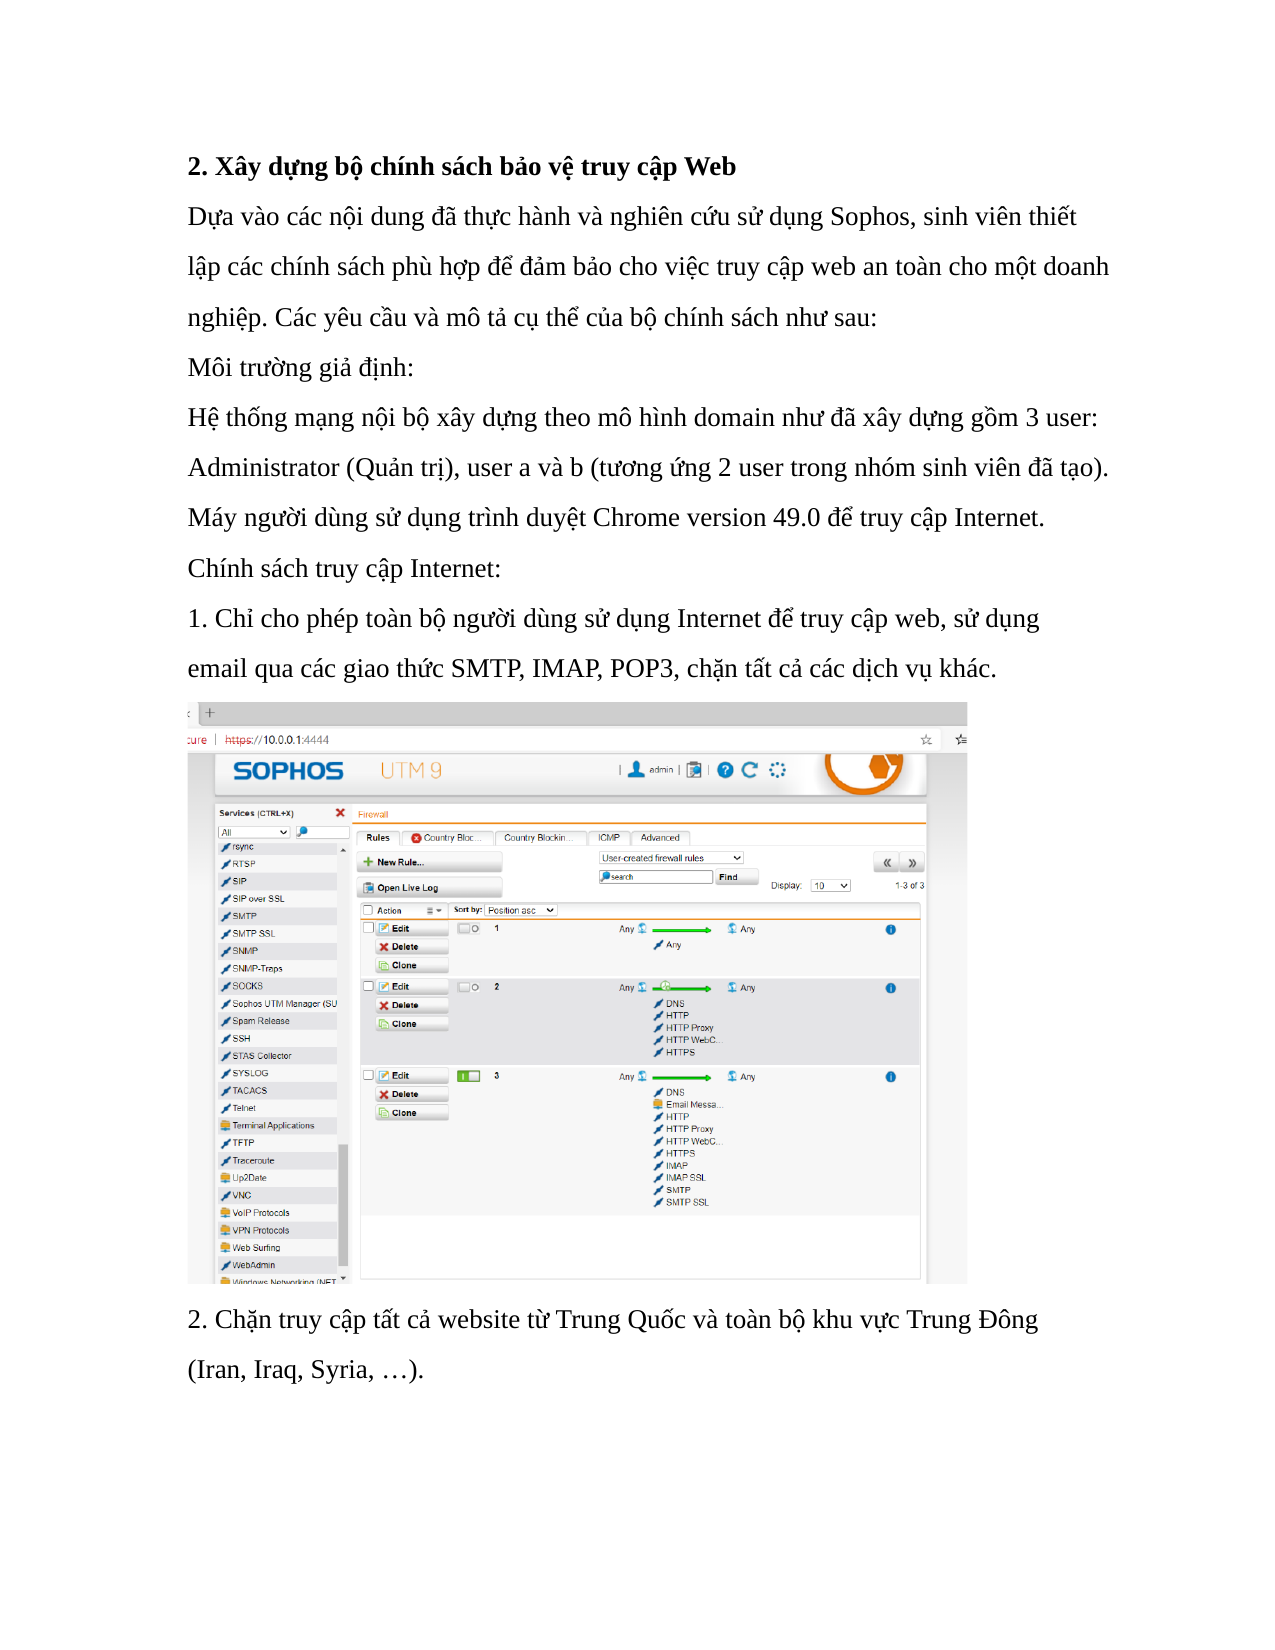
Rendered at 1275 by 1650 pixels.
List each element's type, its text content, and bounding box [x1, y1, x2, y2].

text email qua các giao thức SMTP, IMAP, POP3, chặn tất cả các dịch vụ khác. [187, 652, 1125, 683]
text Môi trường giả định: [187, 351, 1125, 382]
text Chính sách truy cập Internet: [187, 552, 1125, 583]
picture [187, 702, 968, 1284]
text Dựa vào các nội dung đã thực hành và nghiên cứu sử dụng Sophos, sinh viên thiết [187, 200, 1125, 231]
text 2. Xây dựng bộ chính sách bảo vệ truy cập Web [187, 150, 1125, 181]
text 2. Chặn truy cập tất cả website từ Trung Quốc và toàn bộ khu vực Trung Đông [187, 1303, 1125, 1334]
text Administrator (Quản trị), user a và b (tương ứng 2 user trong nhóm sinh viên đã tạo). [187, 451, 1125, 482]
text 1. Chỉ cho phép toàn bộ người dùng sử dụng Internet để truy cập web, sử dụng [187, 602, 1125, 633]
text Hệ thống mạng nội bộ xây dựng theo mô hình domain như đã xây dựng gồm 3 user: [187, 401, 1125, 432]
text lập các chính sách phù hợp để đảm bảo cho việc truy cập web an toàn cho một doanh [187, 250, 1125, 282]
text nghiệp. Các yêu cầu và mô tả cụ thể của bộ chính sách như sau: [187, 301, 1125, 332]
text (Iran, Iraq, Syria, …). [187, 1353, 1125, 1384]
text Máy người dùng sử dụng trình duyệt Chrome version 49.0 để truy cập Internet. [187, 501, 1125, 533]
